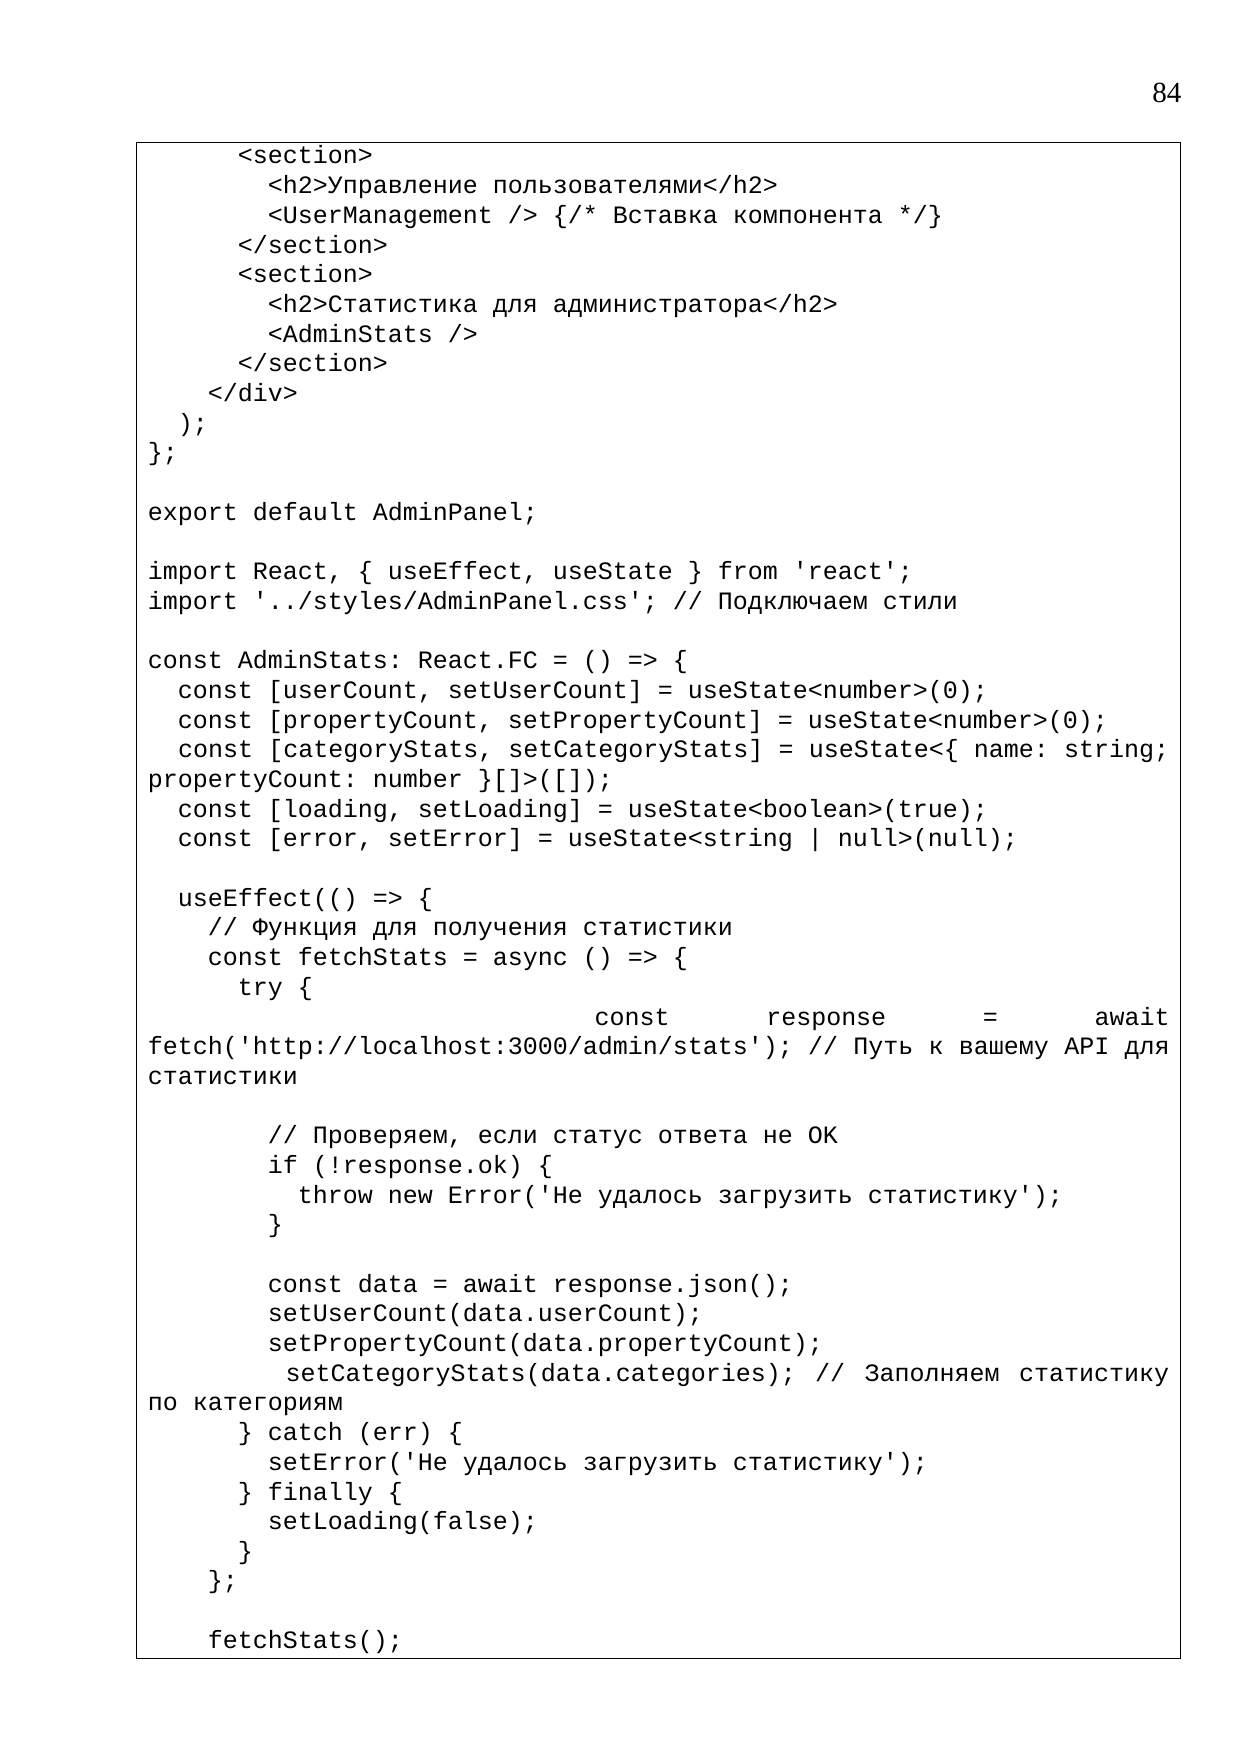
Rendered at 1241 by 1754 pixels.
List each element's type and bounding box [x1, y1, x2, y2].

table_header [137, 143, 1180, 1657]
